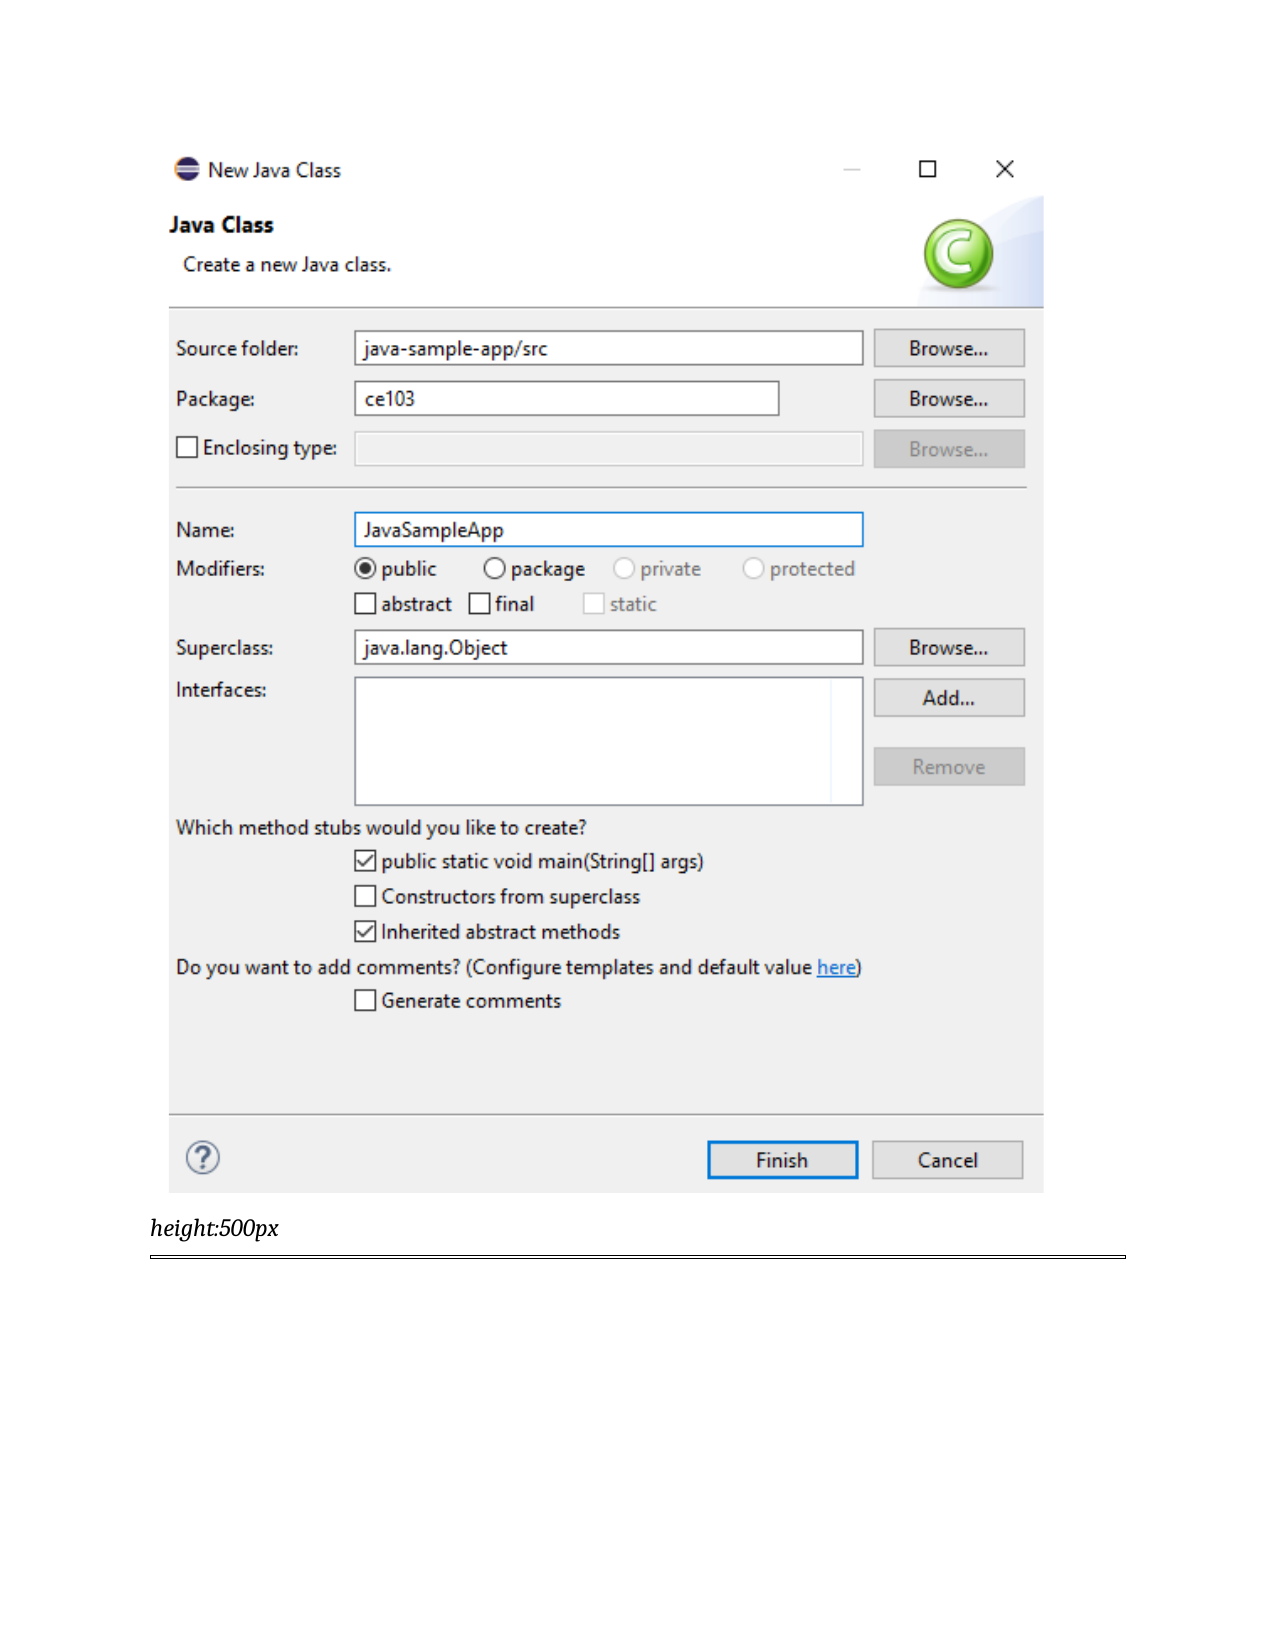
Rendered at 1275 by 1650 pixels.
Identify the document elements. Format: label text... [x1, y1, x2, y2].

text height:500px [150, 1214, 1125, 1243]
picture [168, 150, 1044, 1193]
